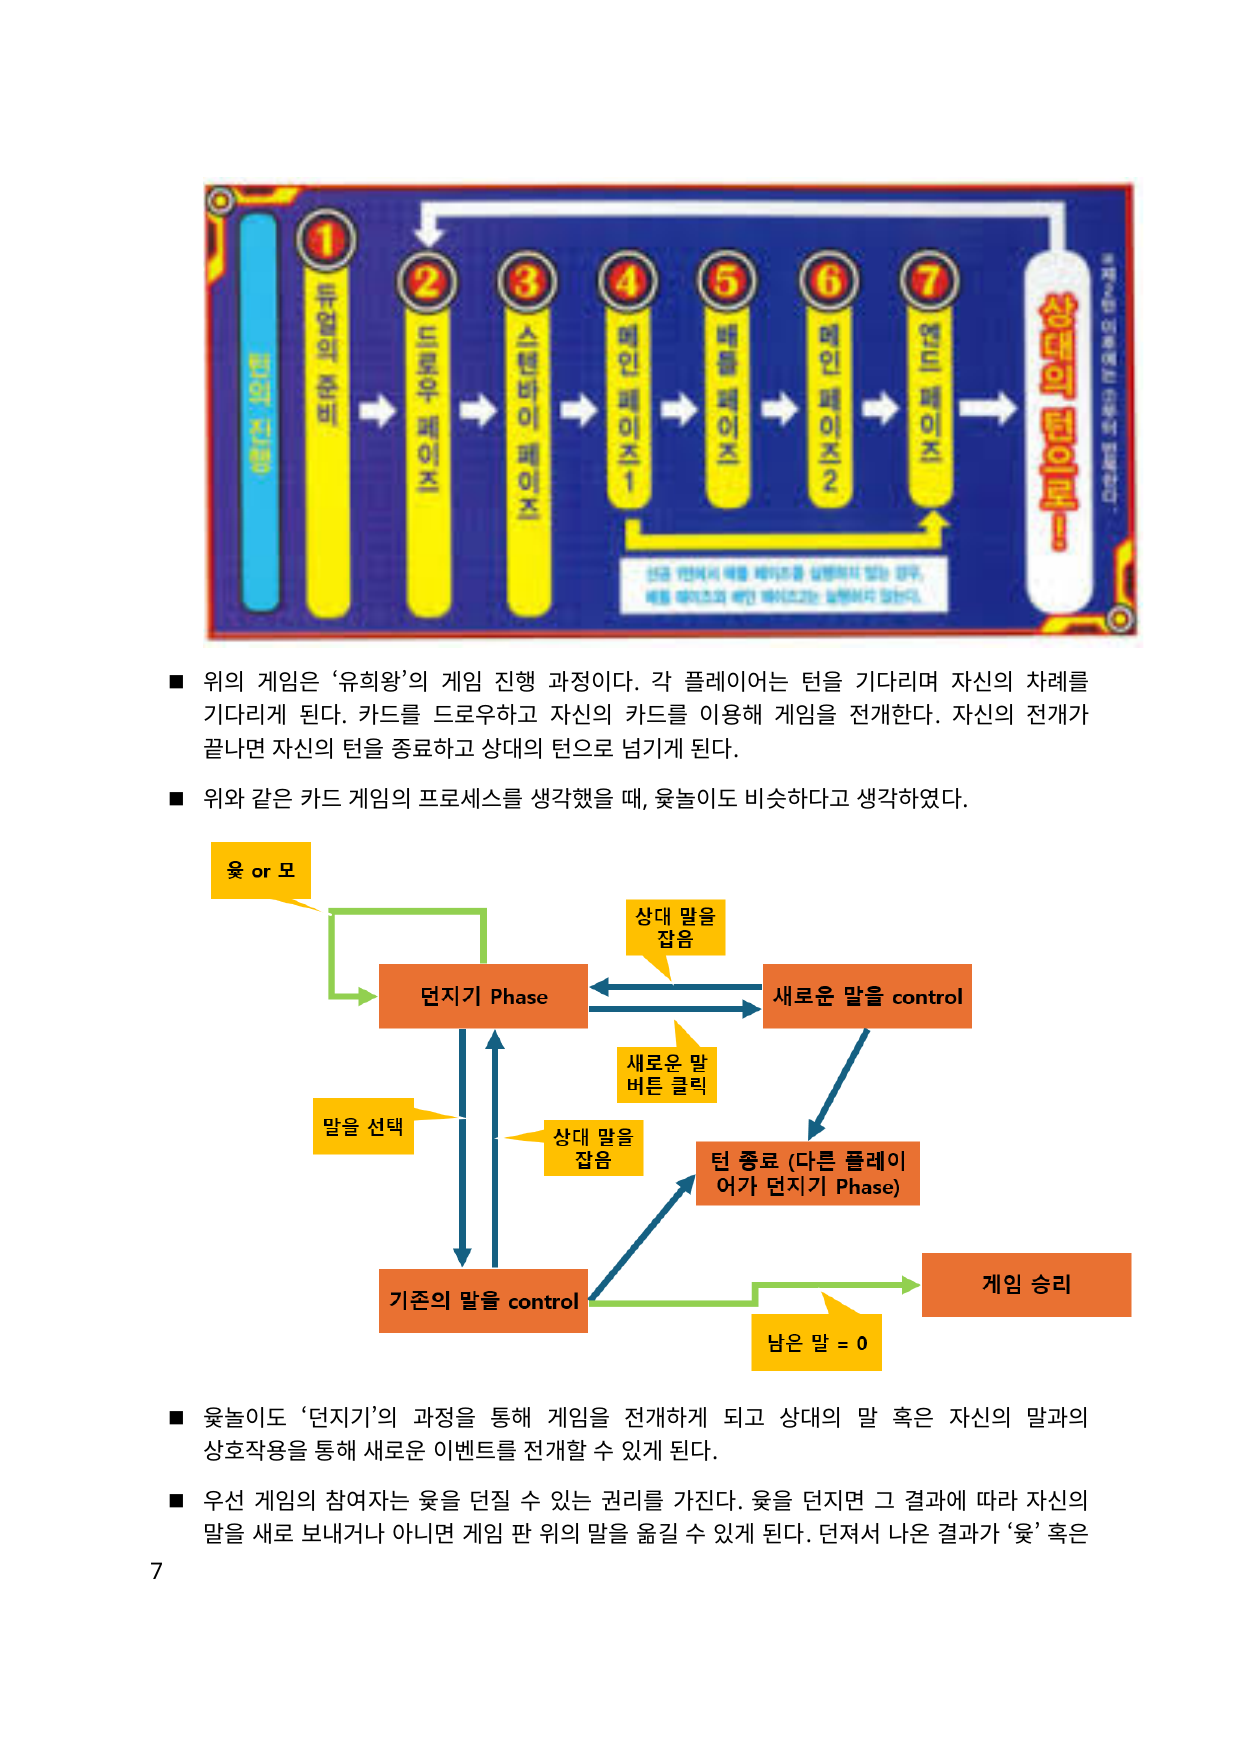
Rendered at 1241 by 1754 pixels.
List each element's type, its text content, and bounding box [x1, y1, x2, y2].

text 위와 같은 카드 게임의 프로세스를 생각했을 때, 윷놀이도 비슷하다고 생각하였다. [168, 781, 1090, 814]
picture [203, 830, 1144, 1383]
picture [203, 177, 1144, 648]
text 윷놀이도 ‘던지기’의 과정을 통해 게임을 전개하게 되고 상대의 말 혹은 자신의 말과의 상호작용을 통해 새로운 이벤트를 전개할 수 있게 된다. [168, 1400, 1090, 1466]
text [168, 1483, 1090, 1549]
text 위의 게임은 ‘유희왕’의 게임 진행 과정이다. 각 플레이어는 턴을 기다리며 자신의 차례를 기다리게 된다. 카드를 드로우하고 자신의 카드를 이용해 게임을 전개한다. 자신의 전개가 끝나면 자신의 턴을 종료하고 상대의 턴으로 넘기게 된다. [168, 664, 1090, 764]
